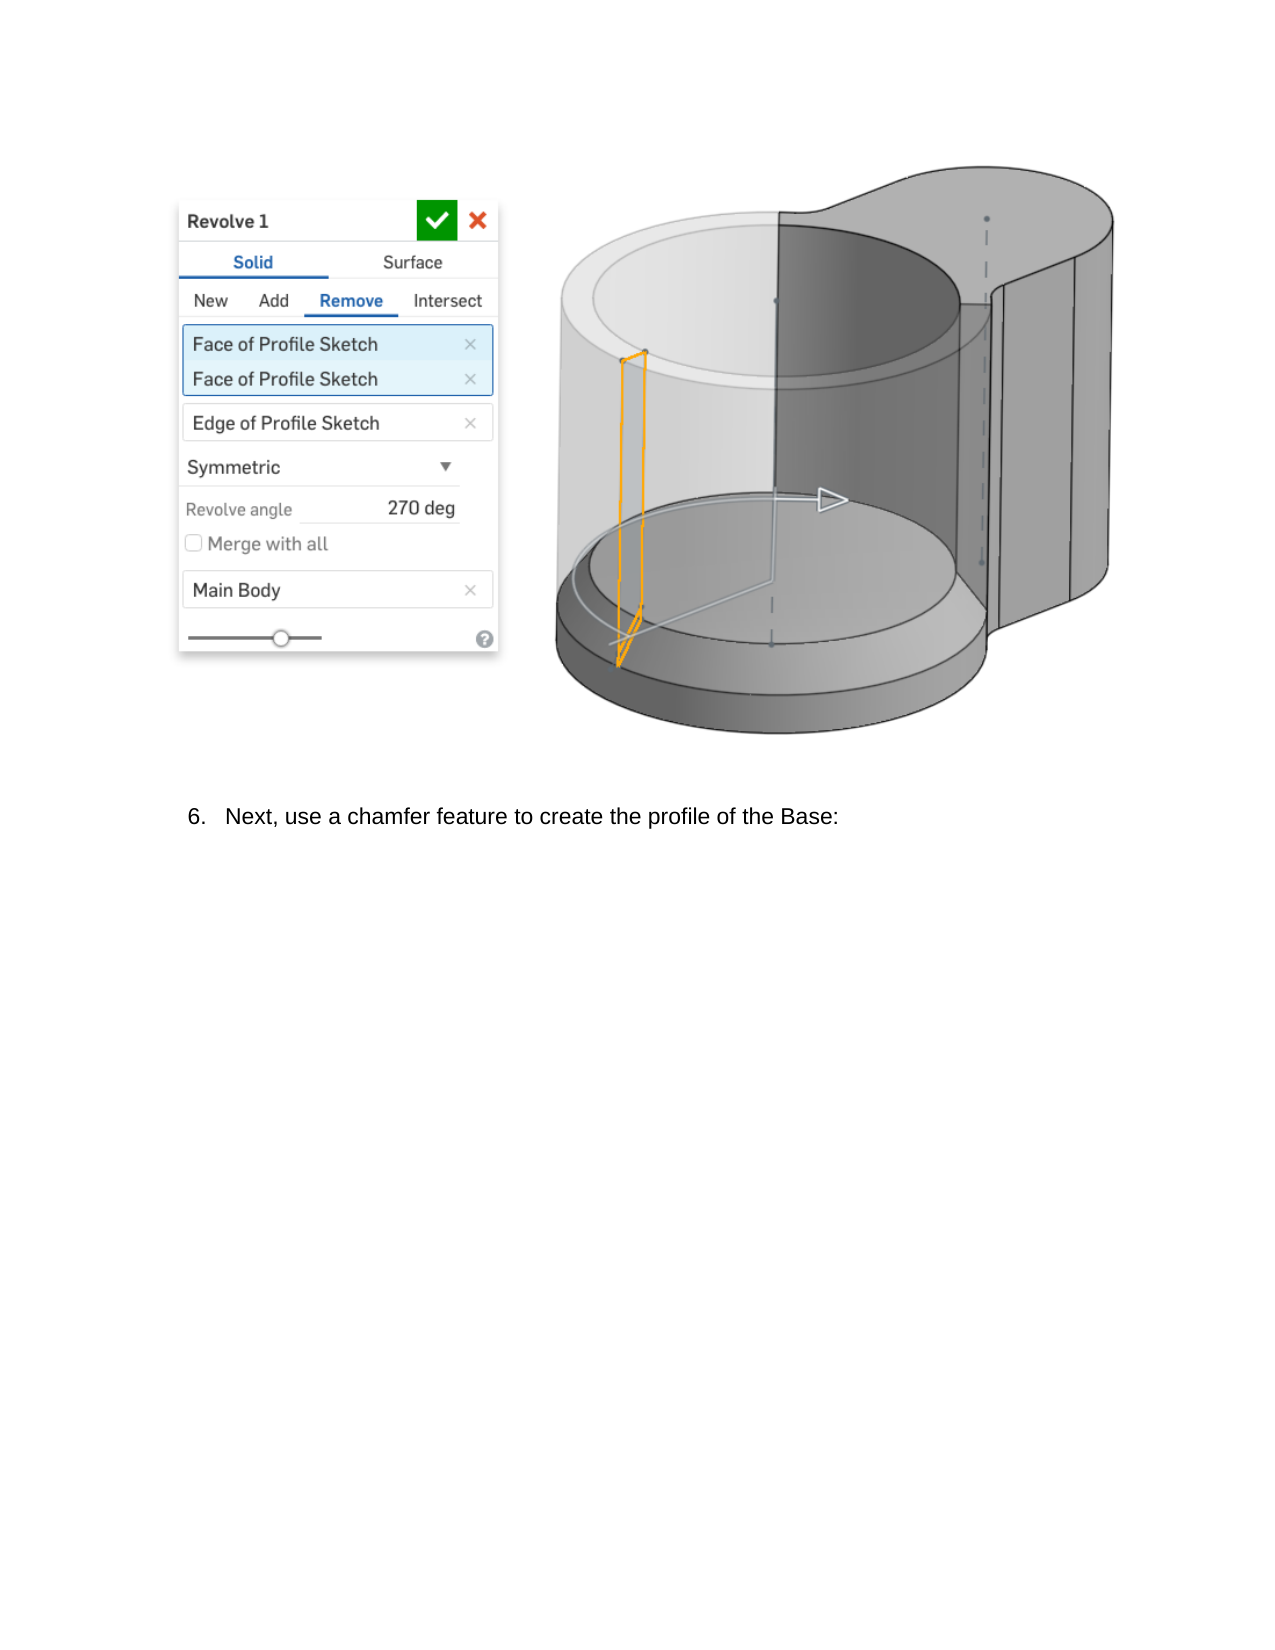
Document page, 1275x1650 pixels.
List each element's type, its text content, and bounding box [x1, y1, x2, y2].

picture [150, 150, 1125, 750]
list Next, use a chamfer feature to create the profile of the Base: [187, 803, 1125, 829]
